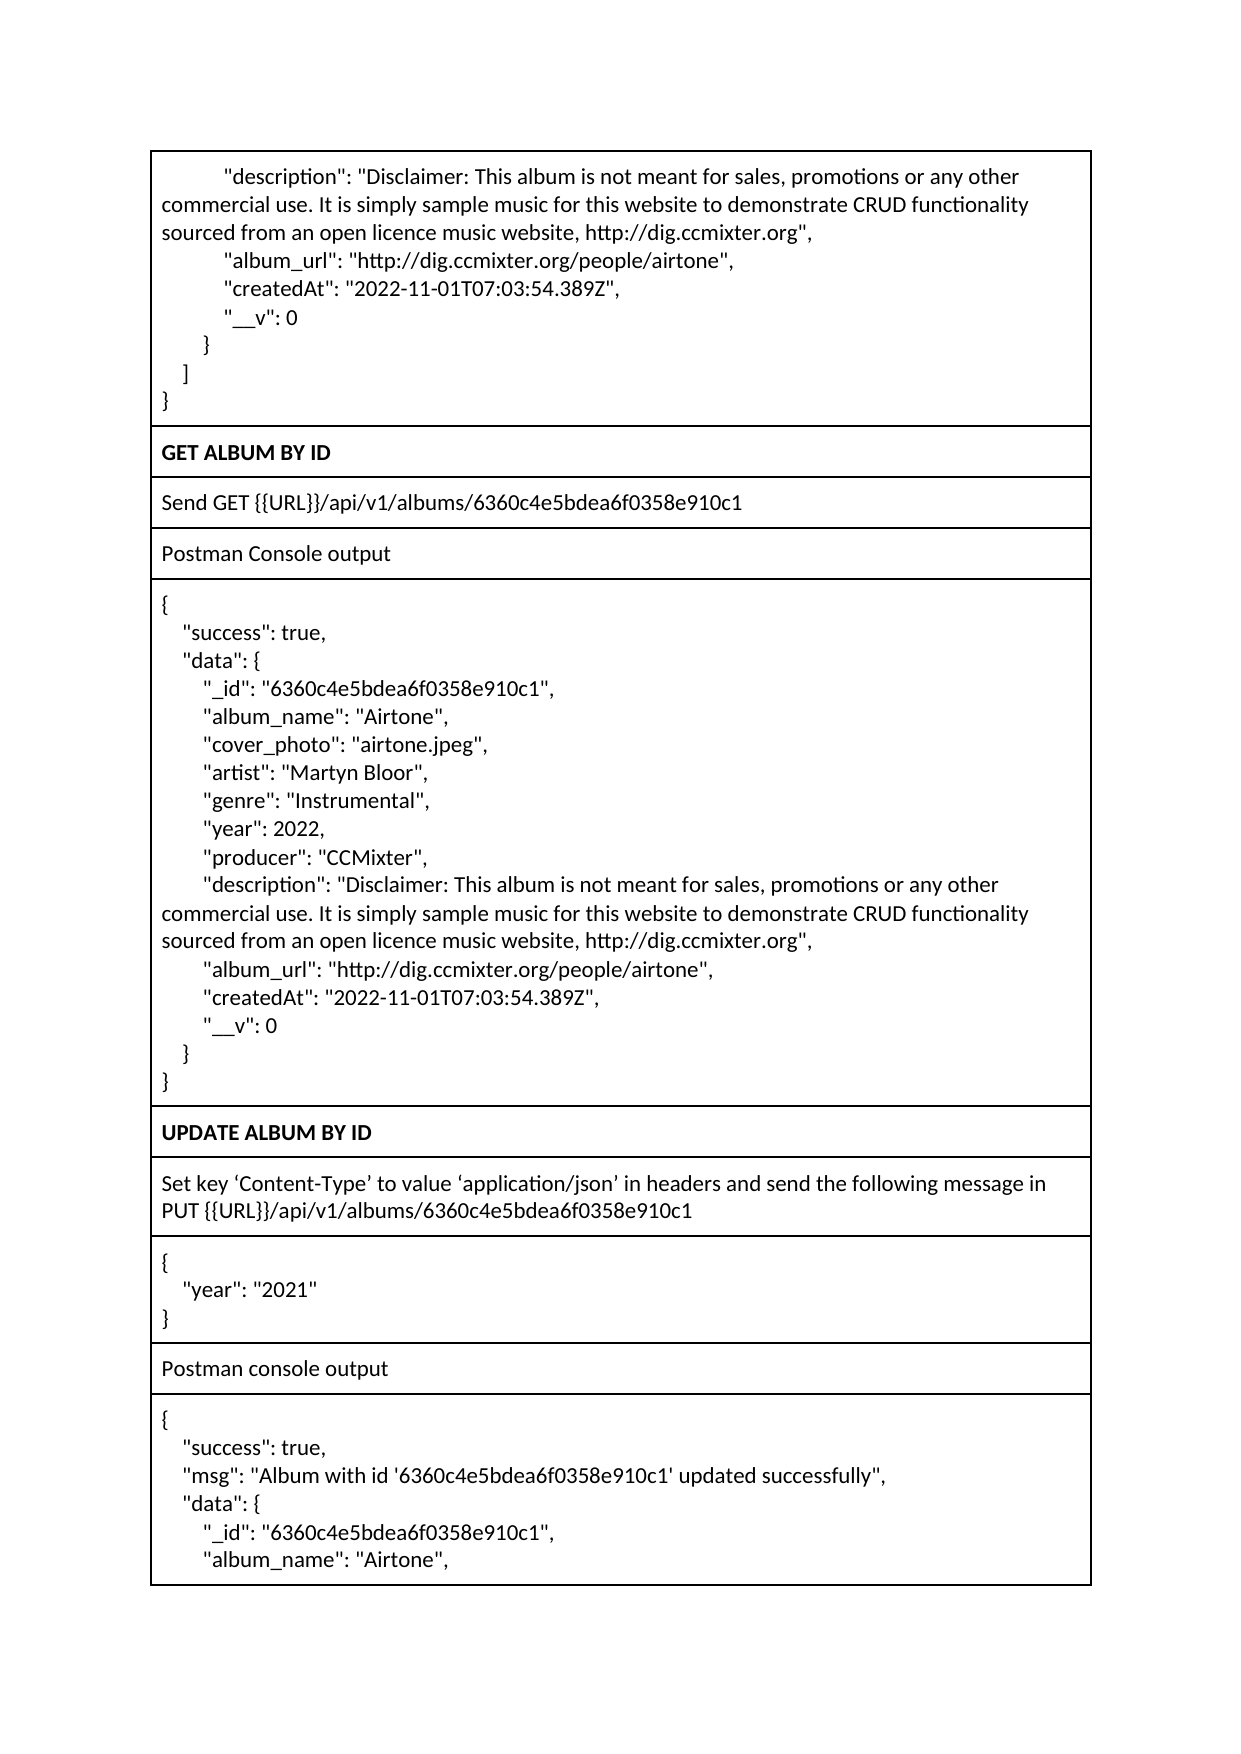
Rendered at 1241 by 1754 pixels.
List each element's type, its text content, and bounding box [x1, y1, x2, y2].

table_cell GET ALBUM BY ID [152, 427, 1090, 476]
table_cell Postman console output [152, 1344, 1090, 1393]
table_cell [152, 1395, 1090, 1584]
table_cell { "year": "2021" } [152, 1237, 1090, 1342]
table_cell Set key ‘Content-Type’ to value ‘application/json’ in headers and send the following message in PUT {{URL}}/api/v1/albums/6360c4e5bdea6f0358e910c1 [152, 1158, 1090, 1235]
table_cell Postman Console output [152, 529, 1090, 578]
table_cell UPDATE ALBUM BY ID [152, 1107, 1090, 1156]
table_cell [152, 152, 1090, 425]
table_cell Send GET {{URL}}/api/v1/albums/6360c4e5bdea6f0358e910c1 [152, 478, 1090, 527]
table_cell { "success": true, "data": { "_id": "6360c4e5bdea6f0358e910c1", "album_name": "Airtone", "cover_photo": "airtone.jpeg", "artist": "Martyn Bloor", "genre": "Instrumental", "year": 2022, "producer": "CCMixter", "description": "Disclaimer: This album is not meant for sales, promotions or any other commercial use. It is simply sample music for this website to demonstrate CRUD functionality sourced from an open licence music website, http://dig.ccmixter.org", "album_url": "http://dig.ccmixter.org/people/airtone", "createdAt": "2022-11-01T07:03:54.389Z", "__v": 0 } } [152, 580, 1090, 1105]
